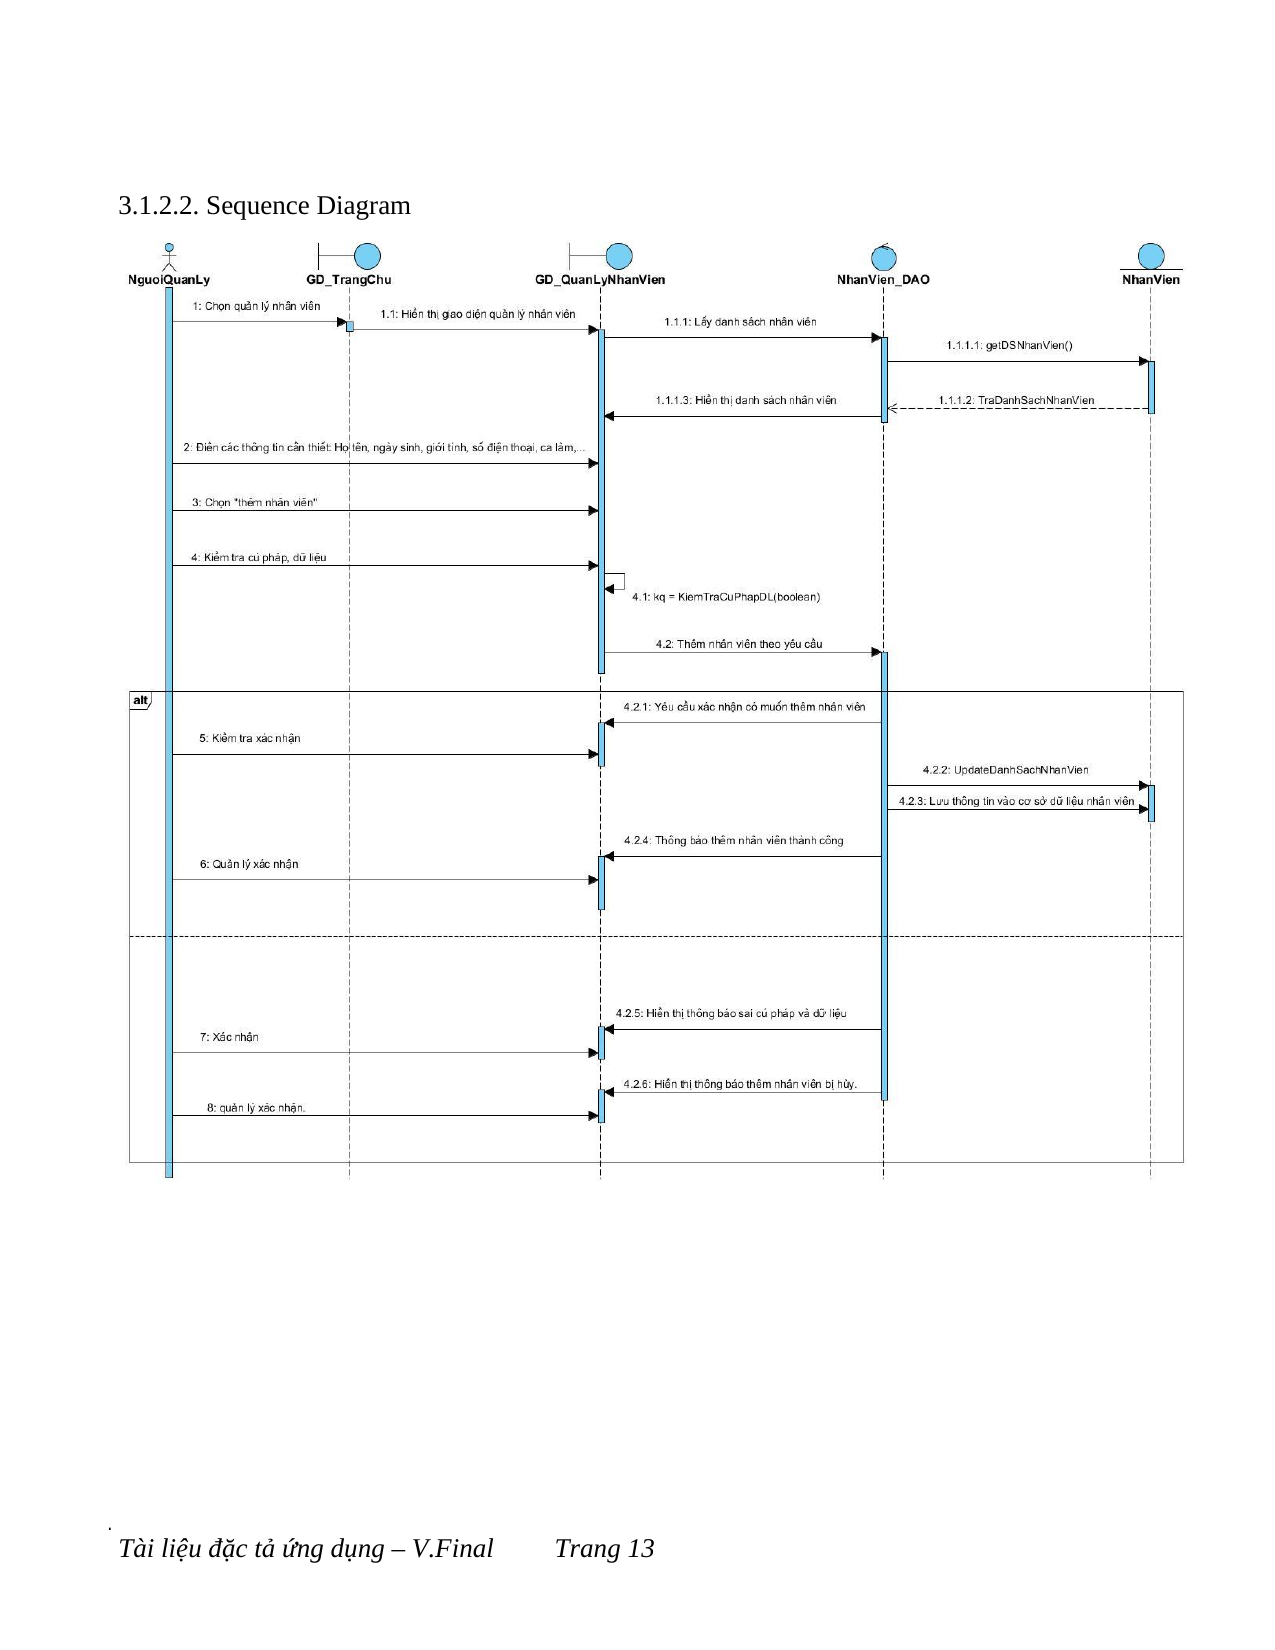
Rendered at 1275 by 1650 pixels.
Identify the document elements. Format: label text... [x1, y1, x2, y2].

text 3.1.2.2. Sequence Diagram [118, 189, 1186, 220]
picture [118, 241, 1187, 1181]
